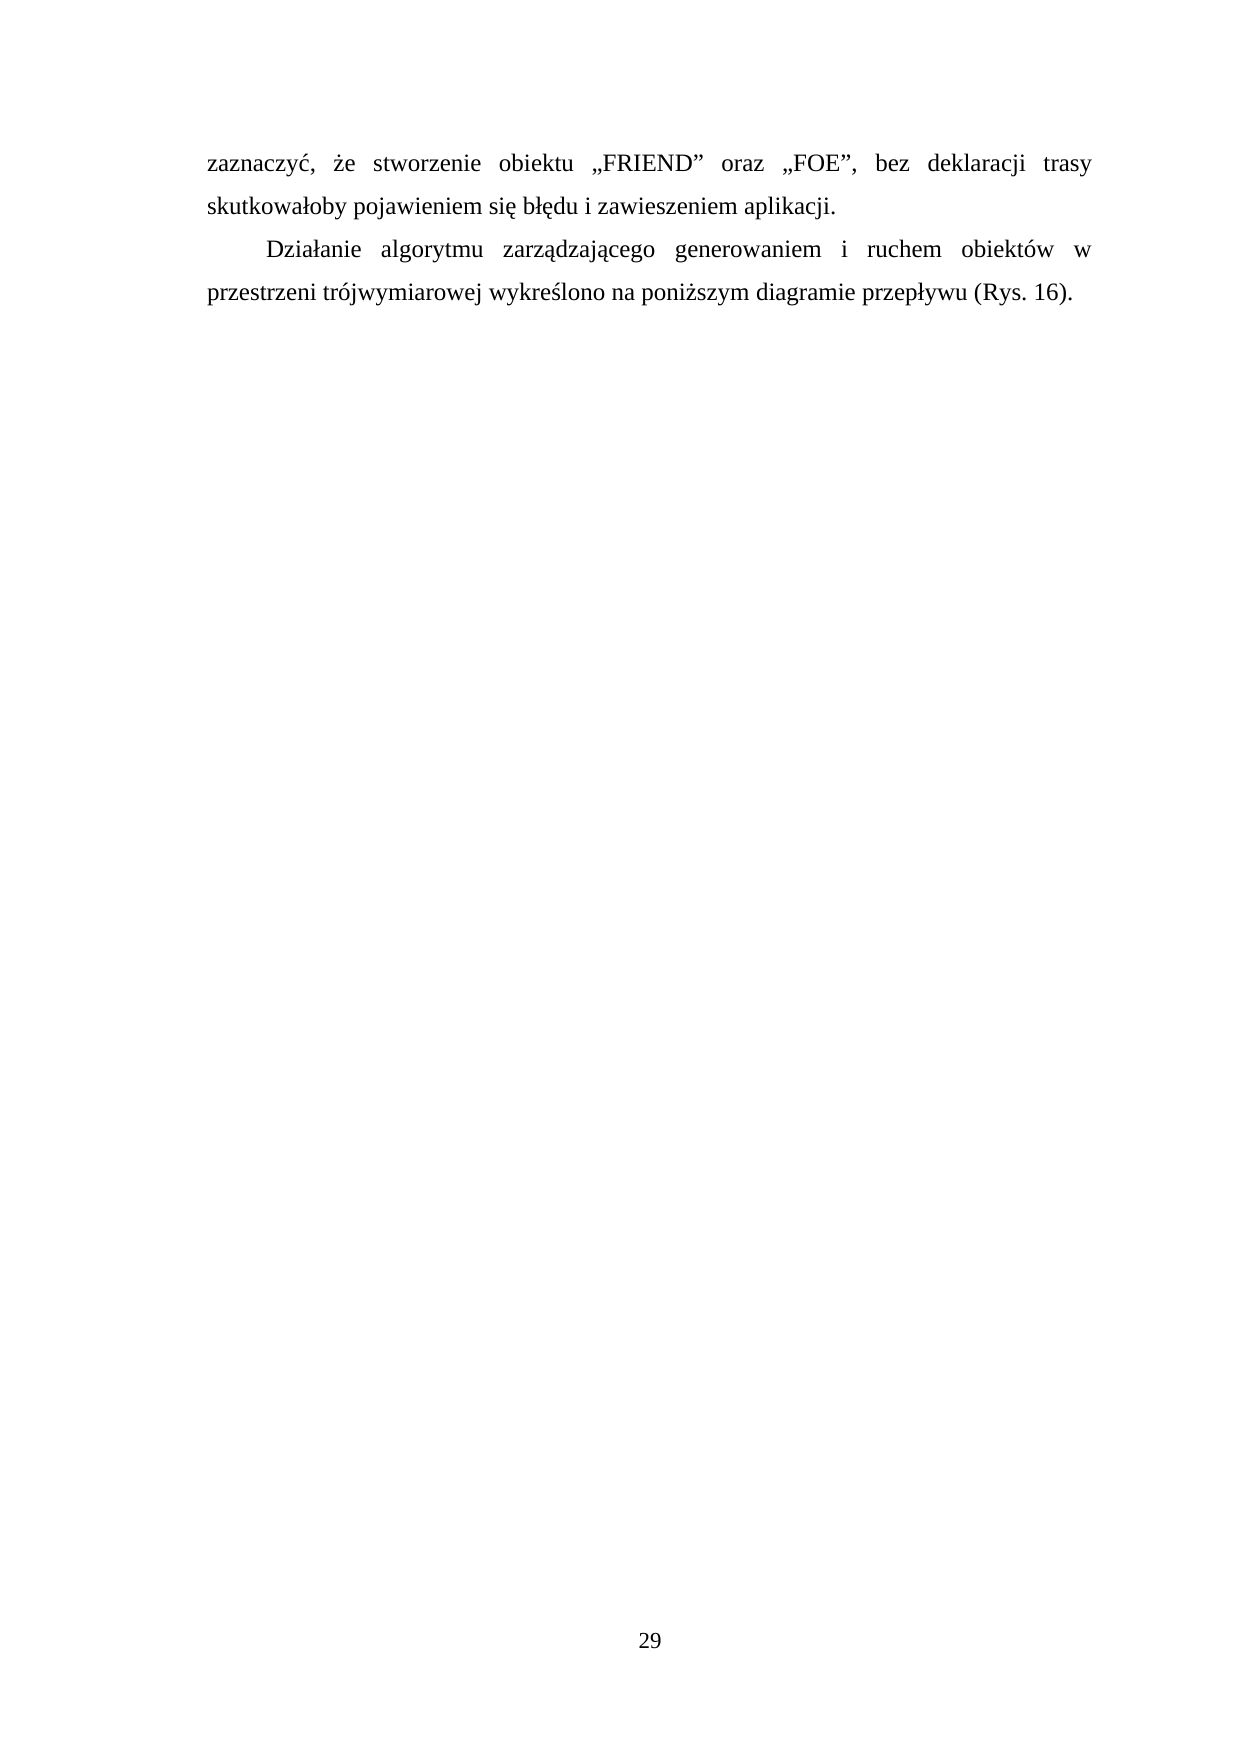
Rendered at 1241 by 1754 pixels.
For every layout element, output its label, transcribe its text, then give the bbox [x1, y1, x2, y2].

text Działanie algorytmu zarządzającego generowaniem i ruchem obiektów w przestrzeni trójwymiarowej wykreślono na poniższym diagramie przepływu (Rys. 16). [207, 234, 1092, 306]
